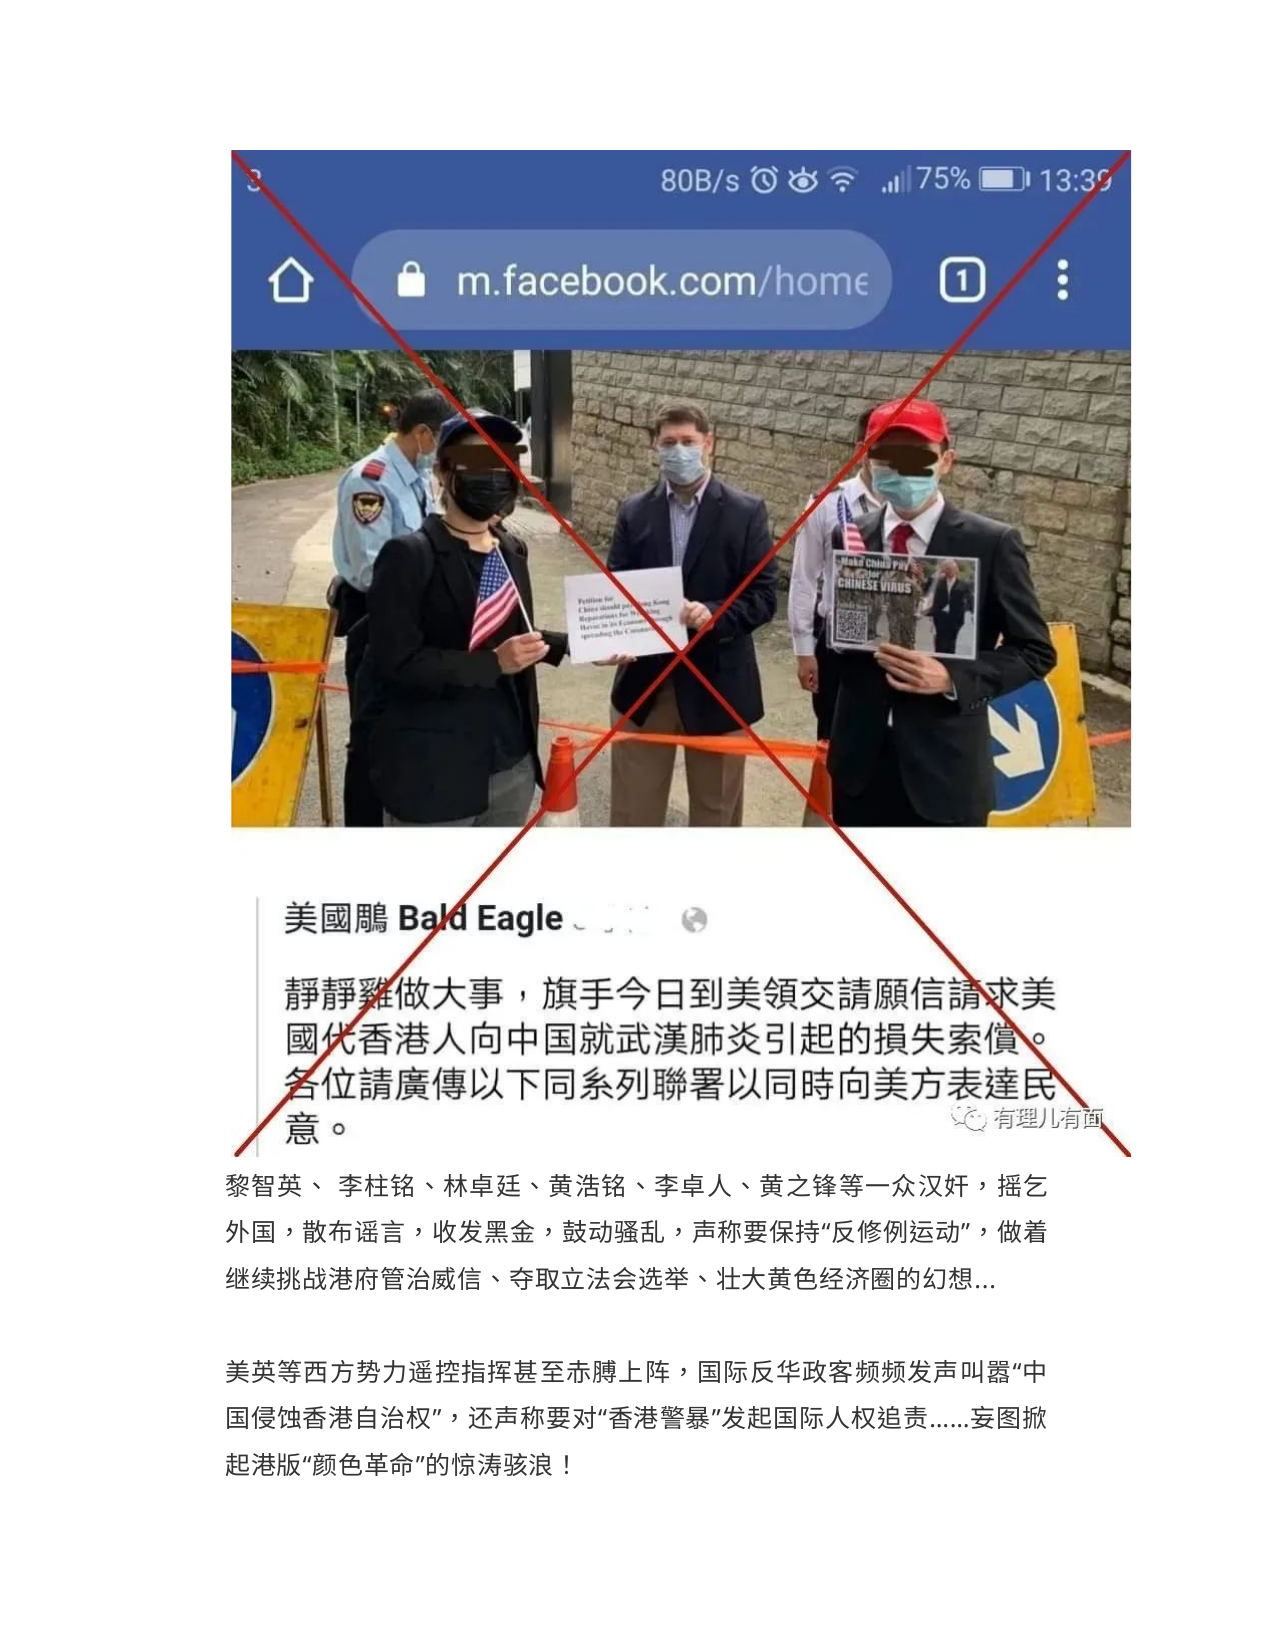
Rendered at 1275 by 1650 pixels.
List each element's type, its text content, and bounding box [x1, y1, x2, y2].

picture [231, 150, 1132, 1157]
text 黎智英、 李柱铭、林卓廷、黄浩铭、李卓人、黄之锋等一众汉奸，摇乞外国，散布谣言，收发黑金，鼓动骚乱，声称要保持“反修例运动”，做着继续挑战港府管治威信、夺取立法会选举、壮大黄色经济圈的幻想... [225, 1156, 1050, 1296]
text 美英等西方势力遥控指挥甚至赤膊上阵，国际反华政客频频发声叫嚣“中国侵蚀香港自治权”，还声称要对“香港警暴”发起国际人权追责……妄图掀起港版“颜色革命”的惊涛骇浪！ [225, 1342, 1050, 1481]
